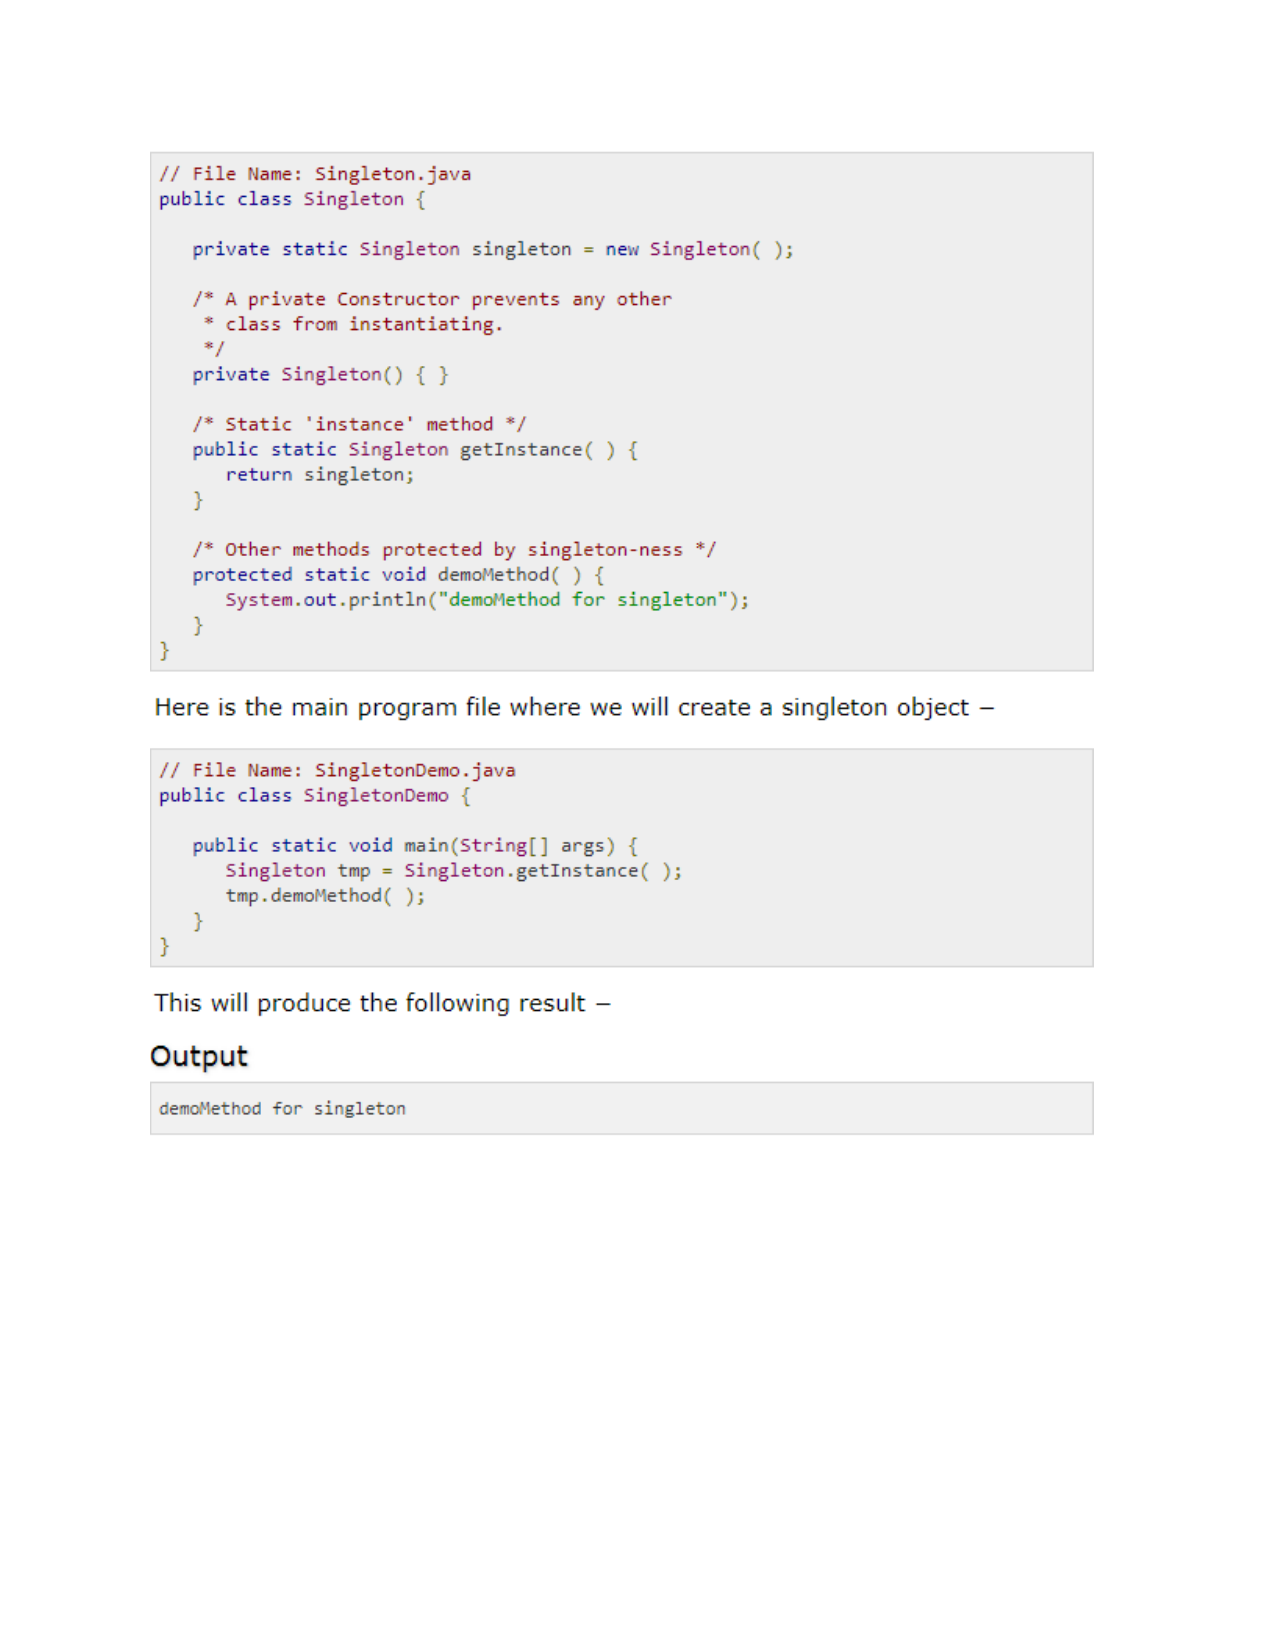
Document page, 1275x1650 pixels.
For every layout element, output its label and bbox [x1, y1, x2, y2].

picture [150, 150, 1094, 1143]
